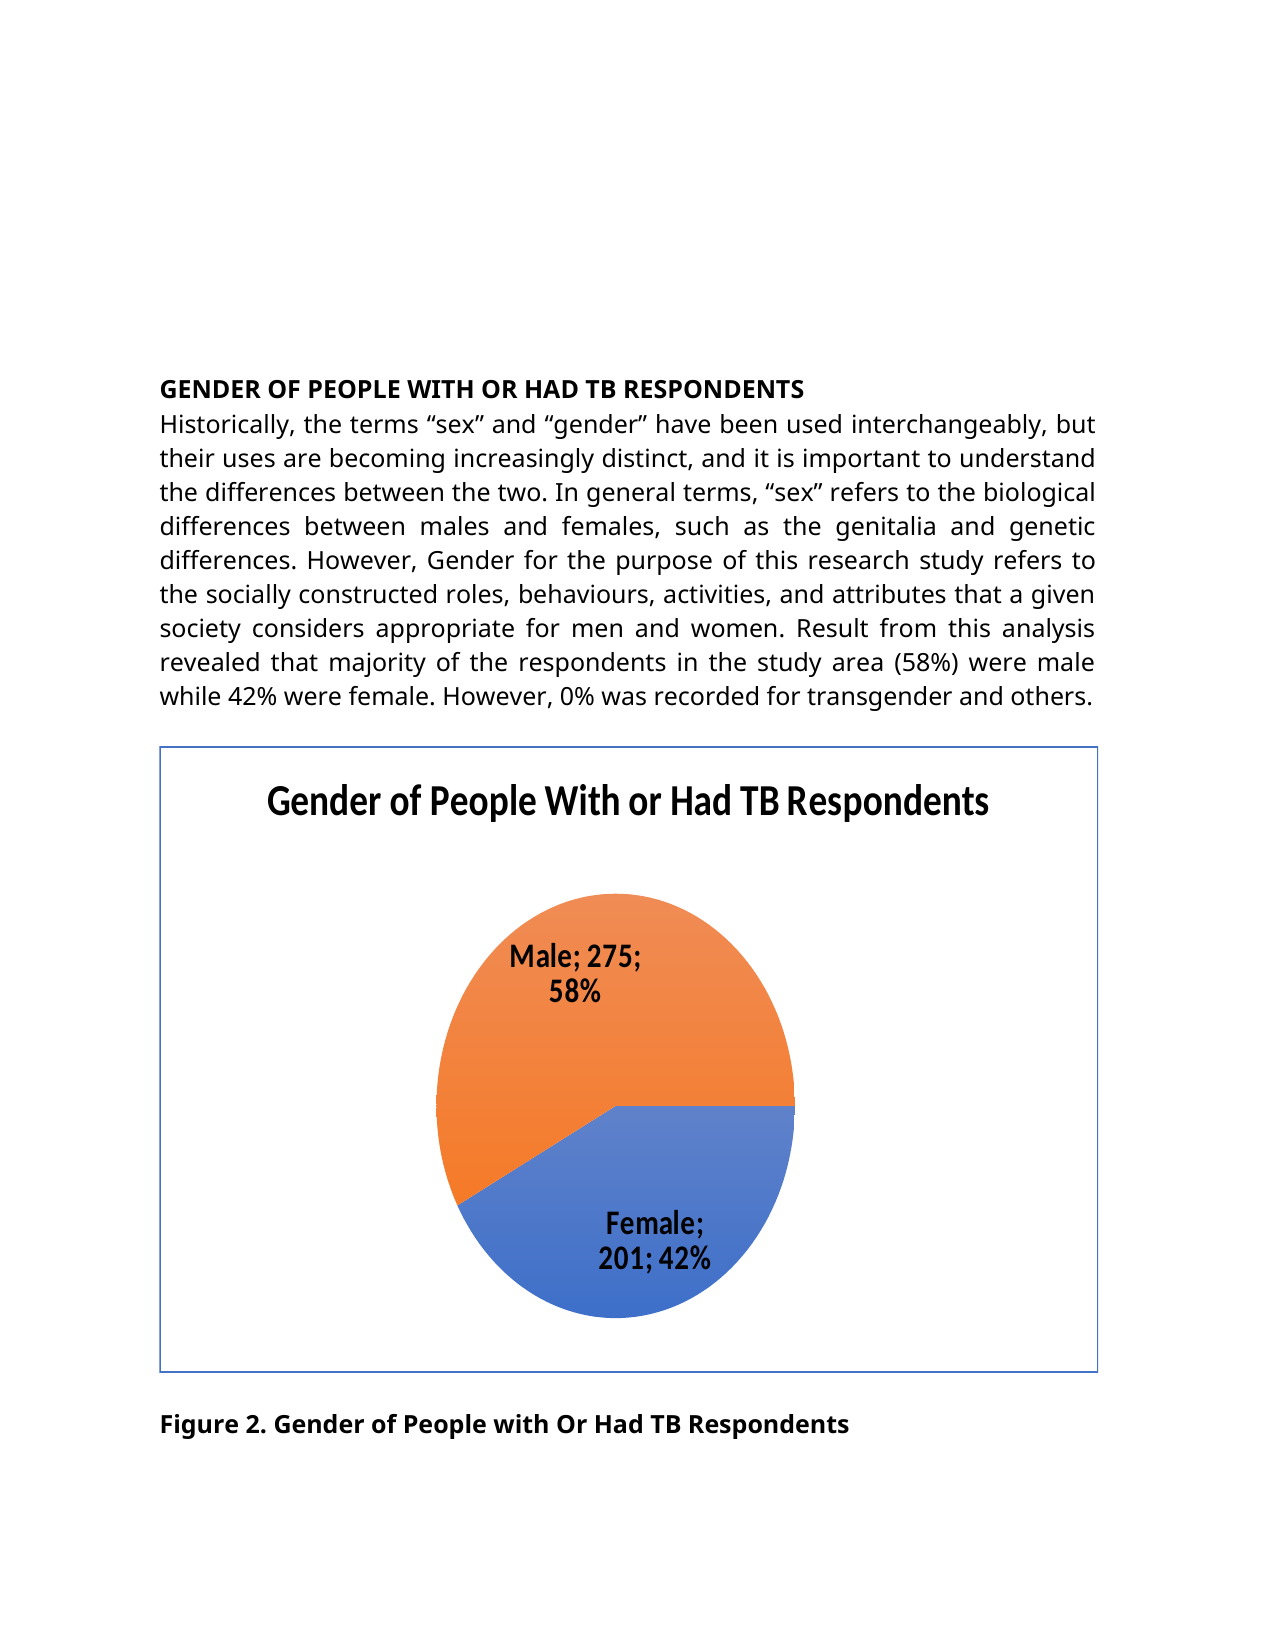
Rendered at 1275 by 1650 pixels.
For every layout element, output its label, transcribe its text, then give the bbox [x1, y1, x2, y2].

text GENDER OF PEOPLE WITH OR HAD TB RESPONDENTS [159, 372, 1097, 406]
text Figure 2. Gender of People with Or Had TB Respondents [159, 1406, 1097, 1440]
text Historically, the terms “sex” and “gender” have been used interchangeably, but their uses are becoming increasingly distinct, and it is important to understand the differences between the two. In general terms, “sex” refers to the biological differences between males and females, such as the genitalia and genetic differences. However, Gender for the purpose of this research study refers to the socially constructed roles, behaviours, activities, and attributes that a given society considers appropriate for men and women. Result from this analysis revealed that majority of the respondents in the study area (58%) were male while 42% were female. However, 0% was recorded for transgender and others. [159, 406, 1097, 713]
